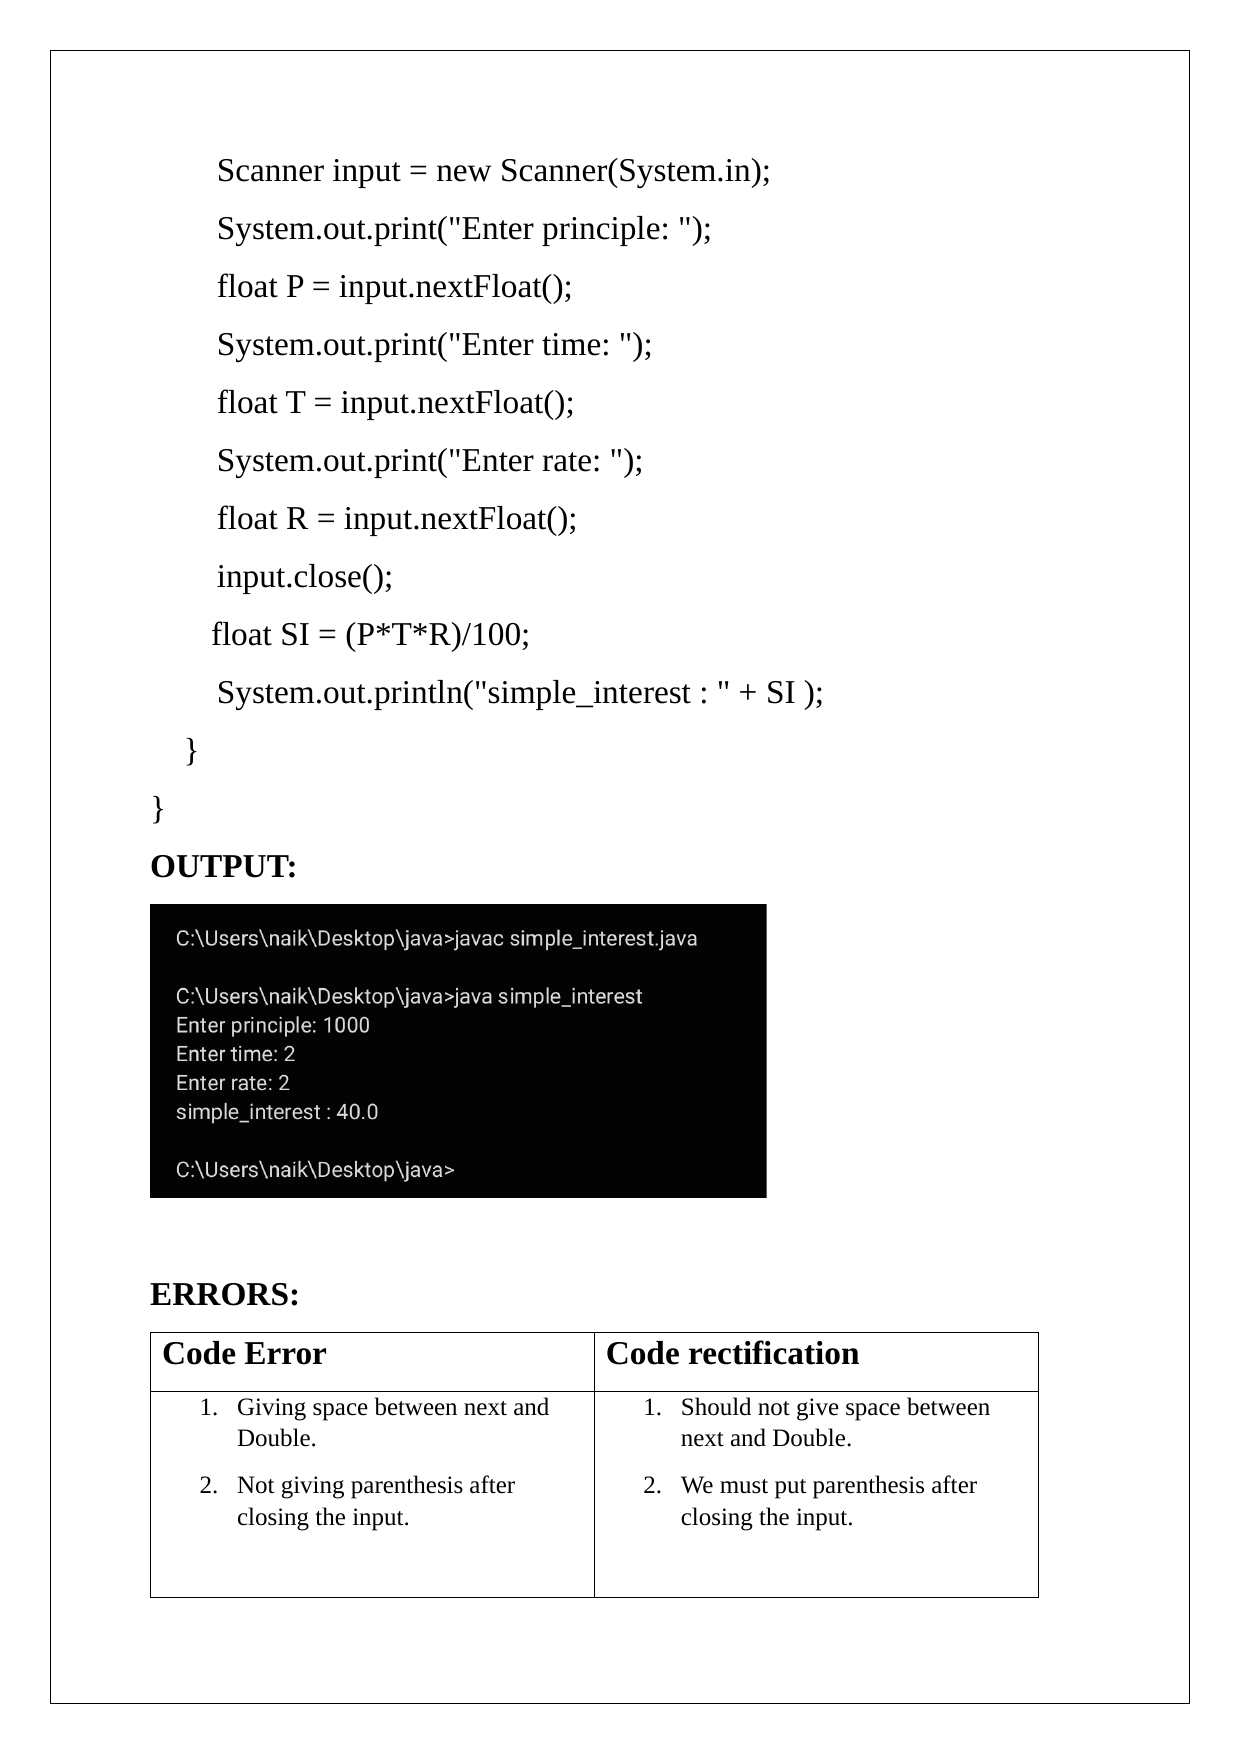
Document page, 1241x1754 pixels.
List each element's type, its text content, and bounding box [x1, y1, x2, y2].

text Scanner input = new Scanner(System.in); [150, 150, 1090, 188]
text System.out.print("Enter principle: "); [150, 208, 1090, 246]
picture [150, 904, 767, 1198]
table_header Code Error [151, 1333, 594, 1391]
text float R = input.nextFloat(); [150, 498, 1090, 536]
table_cell Giving space between next and Double. Not giving parenthesis after closing the input. [151, 1392, 594, 1597]
text } [150, 788, 1090, 827]
text ERRORS: [150, 1274, 1090, 1312]
table_header Code rectification [595, 1333, 1038, 1391]
text System.out.print("Enter rate: "); [150, 440, 1090, 478]
text System.out.print("Enter time: "); [150, 324, 1090, 362]
text input.close(); [150, 556, 1090, 594]
text float T = input.nextFloat(); [150, 382, 1090, 420]
text } [150, 730, 1090, 769]
text OUTPUT: [150, 846, 1090, 885]
text float P = input.nextFloat(); [150, 266, 1090, 304]
table_cell Should not give space between next and Double. We must put parenthesis after closing the input. [595, 1392, 1038, 1597]
text float SI = (P*T*R)/100; [150, 614, 1090, 652]
text System.out.println("simple_interest : " + SI ); [150, 672, 1090, 711]
